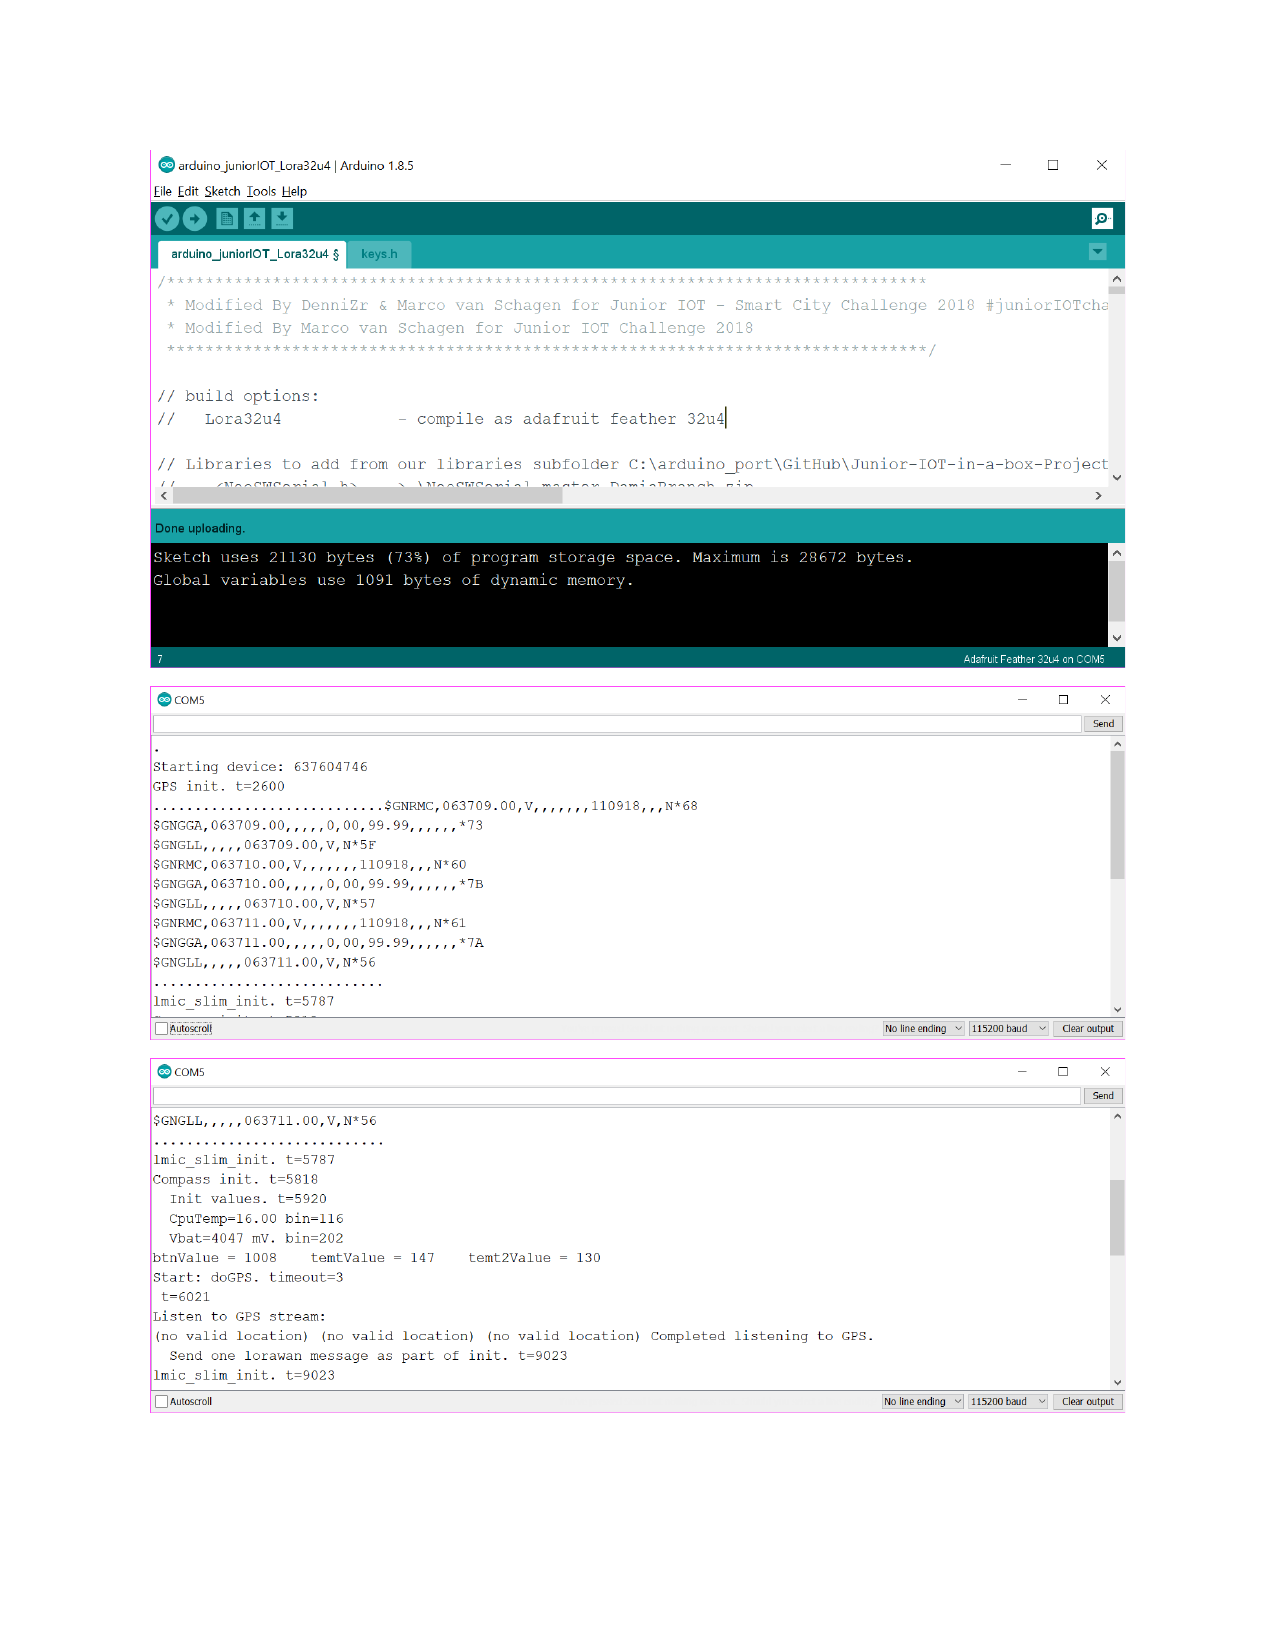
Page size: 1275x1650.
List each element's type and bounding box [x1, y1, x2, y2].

picture [150, 1058, 1125, 1413]
picture [150, 150, 1125, 668]
picture [150, 686, 1125, 1040]
